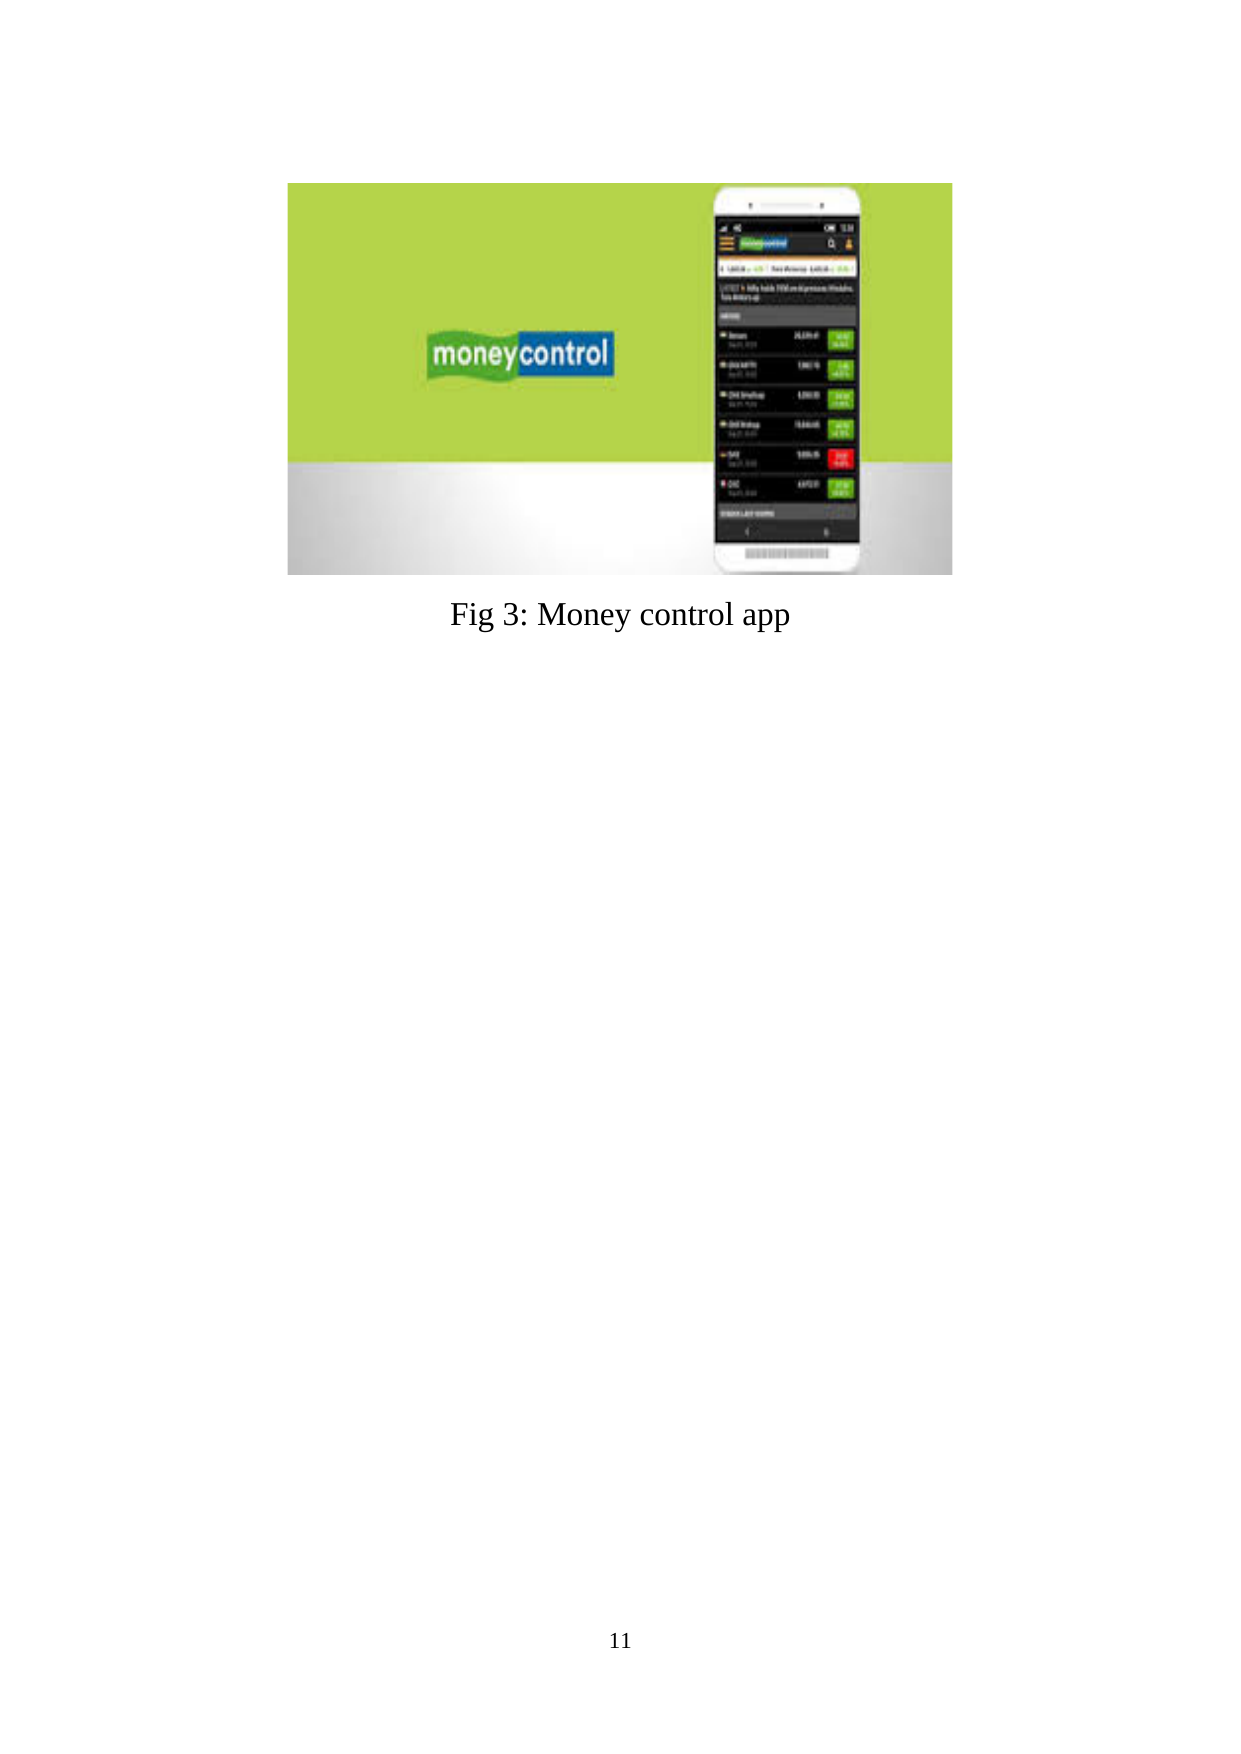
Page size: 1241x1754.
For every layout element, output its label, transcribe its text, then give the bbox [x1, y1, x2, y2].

text Fig 3: Money control app [150, 594, 1090, 632]
picture [287, 183, 953, 575]
